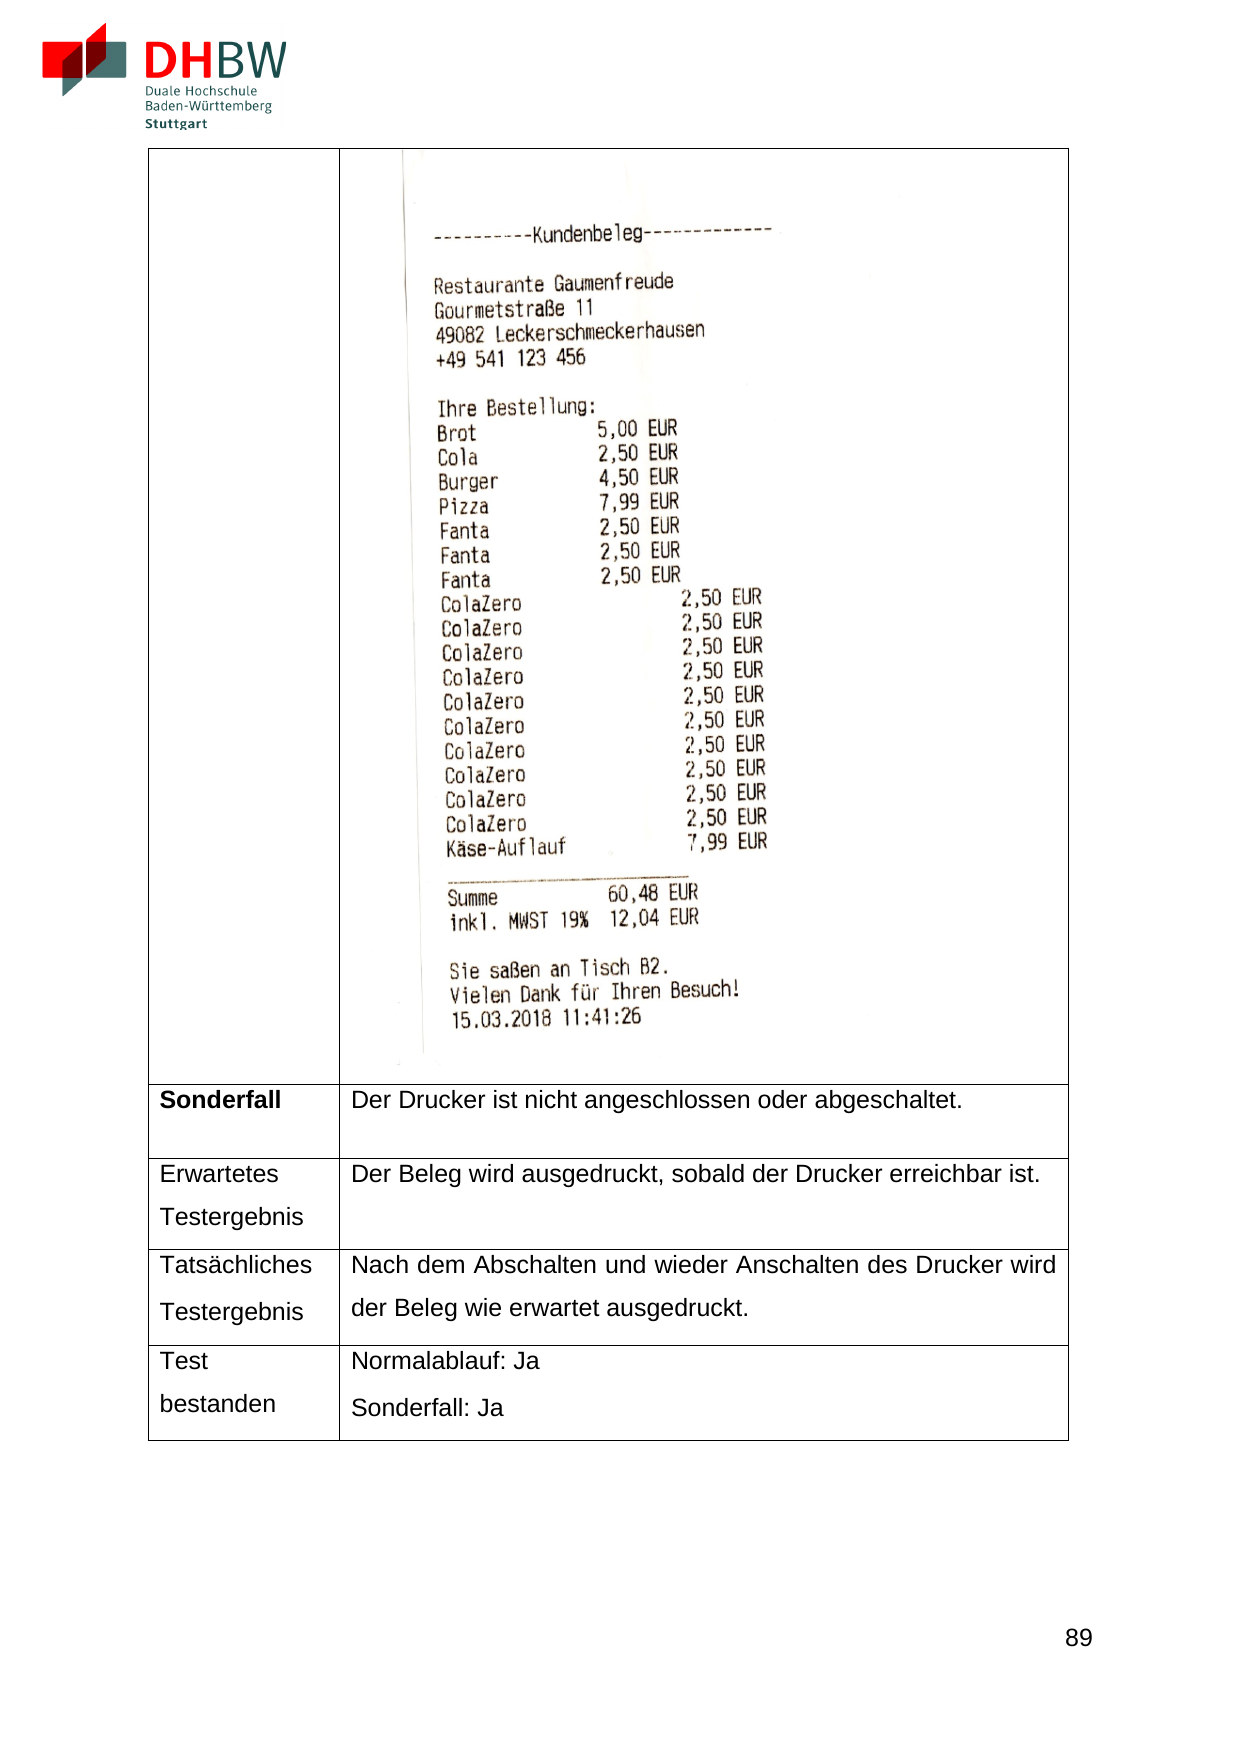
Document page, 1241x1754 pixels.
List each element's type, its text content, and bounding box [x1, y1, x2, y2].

table_cell Sonderfall [149, 1085, 339, 1158]
picture [39, 20, 286, 130]
table_cell Der Beleg wird ausgedruckt, sobald der Drucker erreichbar ist. [340, 1159, 1068, 1249]
table_cell Nach dem Abschalten und wieder Anschalten des Drucker wird der Beleg wie erwartet ausgedruckt. [340, 1250, 1068, 1344]
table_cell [149, 149, 339, 1084]
table_cell Normalablauf: Ja Sonderfall: Ja [340, 1346, 1068, 1440]
table_cell Erwartetes Testergebnis [149, 1159, 339, 1249]
table_cell Tatsächliches Testergebnis [149, 1250, 339, 1344]
picture [351, 151, 907, 1066]
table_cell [340, 149, 1068, 1084]
table_cell Der Drucker ist nicht angeschlossen oder abgeschaltet. [340, 1085, 1068, 1158]
table_cell Test bestanden [149, 1346, 339, 1440]
